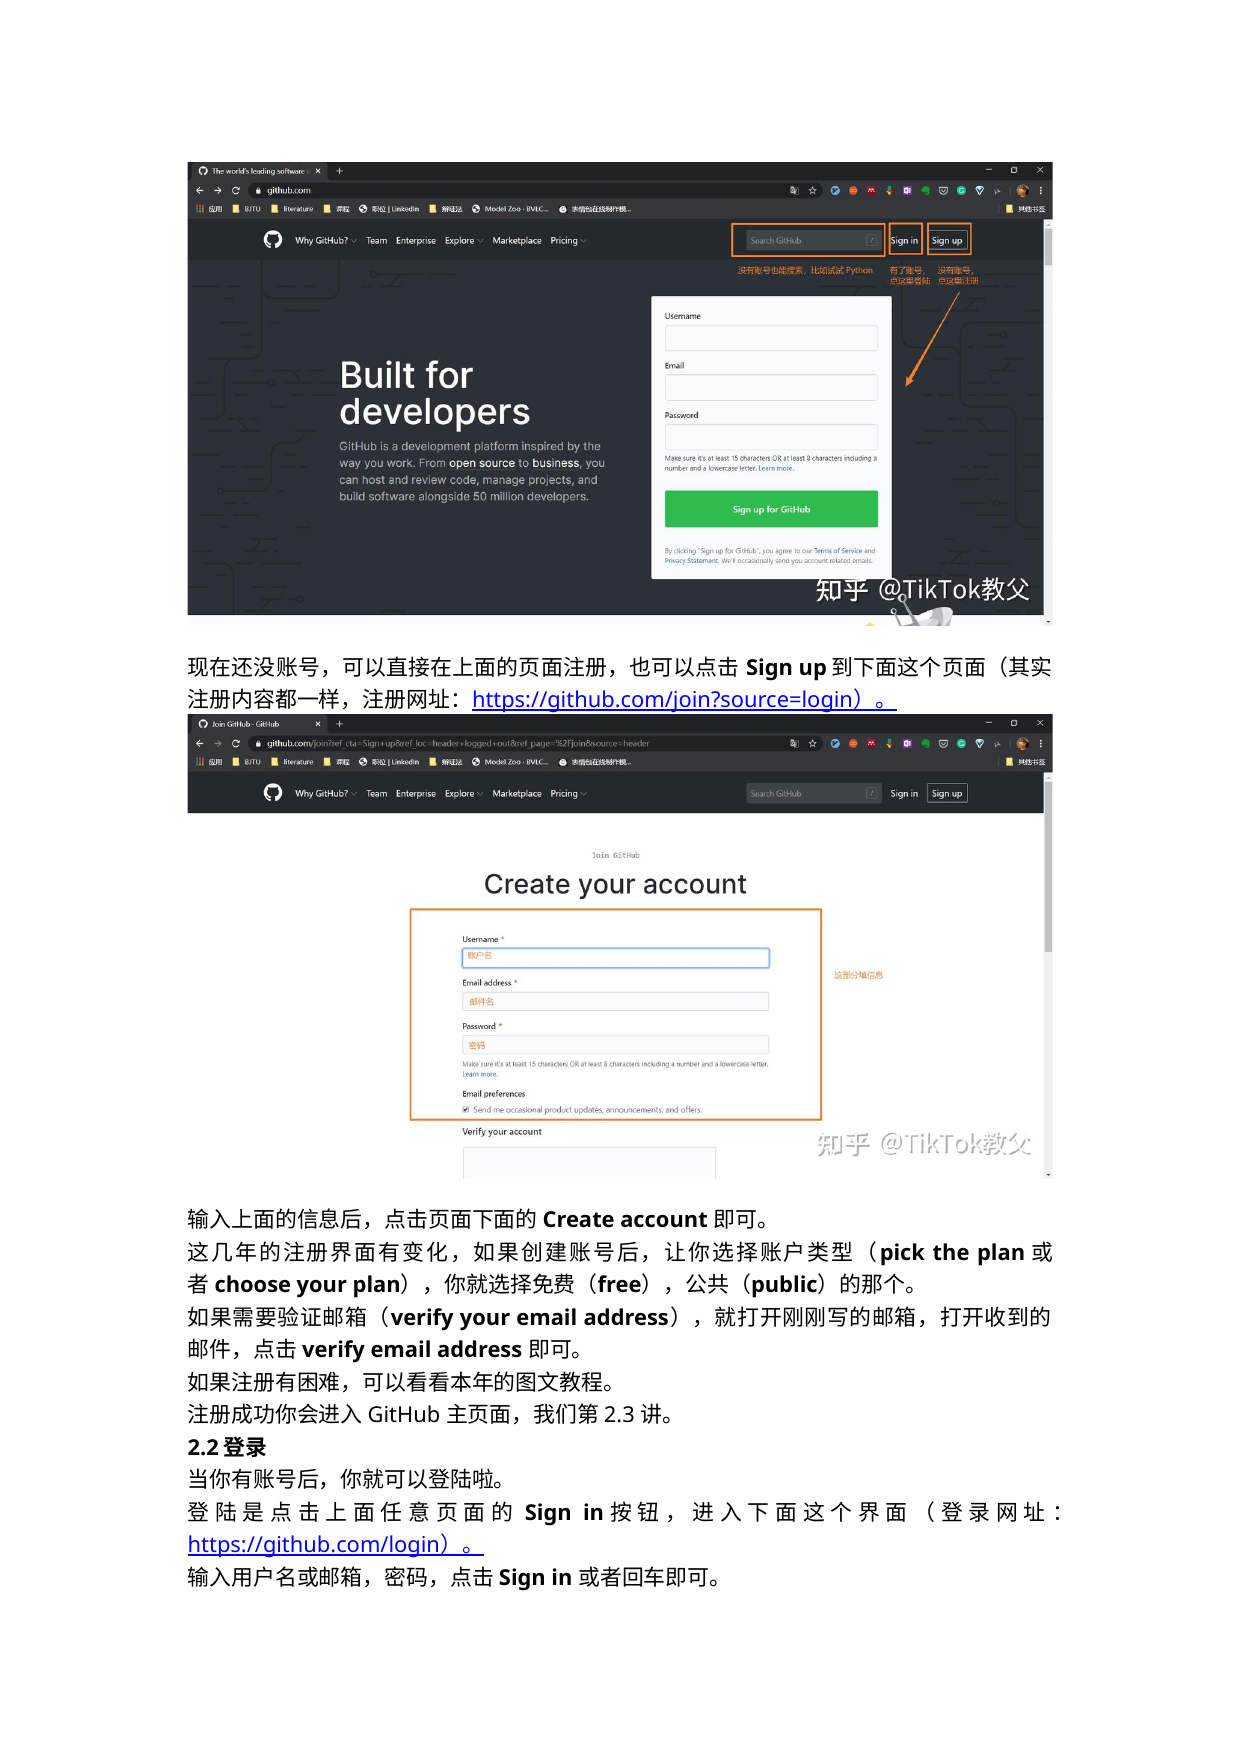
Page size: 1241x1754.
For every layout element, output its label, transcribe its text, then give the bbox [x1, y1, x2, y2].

text 如果需要验证邮箱（verify your email address），就打开刚刚写的邮箱，打开收到的邮件，点击 verify email address 即可。 [187, 1299, 1053, 1364]
text 输入上面的信息后，点击页面下面的 Create account 即可。 [187, 1202, 1053, 1234]
text 这几年的注册界面有变化，如果创建账号后，让你选择账户类型（pick the plan 或者 choose your plan），你就选择免费（free），公共（public）的那个。 [187, 1234, 1053, 1299]
text 注册成功你会进入 GitHub 主页面，我们第 2.3 讲。 [187, 1397, 1053, 1429]
text 登陆是点击上面任意页面的 Sign in 按钮，进入下面这个界面（登录网址：https://github.com/login）。 [187, 1494, 1053, 1559]
text 输入用户名或邮箱，密码，点击 Sign in 或者回车即可。 [187, 1559, 1053, 1592]
text 当你有账号后，你就可以登陆啦。 [187, 1462, 1053, 1494]
text 2.2登录 [187, 1429, 1053, 1462]
text 如果注册有困难，可以看看本年的图文教程。 [187, 1364, 1053, 1397]
picture [187, 162, 1053, 626]
text 现在还没账号，可以直接在上面的页面注册，也可以点击Sign up到下面这个页面（其实注册内容都一样，注册网址：https://github.com/join?source=login）。 [187, 649, 1053, 714]
picture [187, 714, 1053, 1179]
